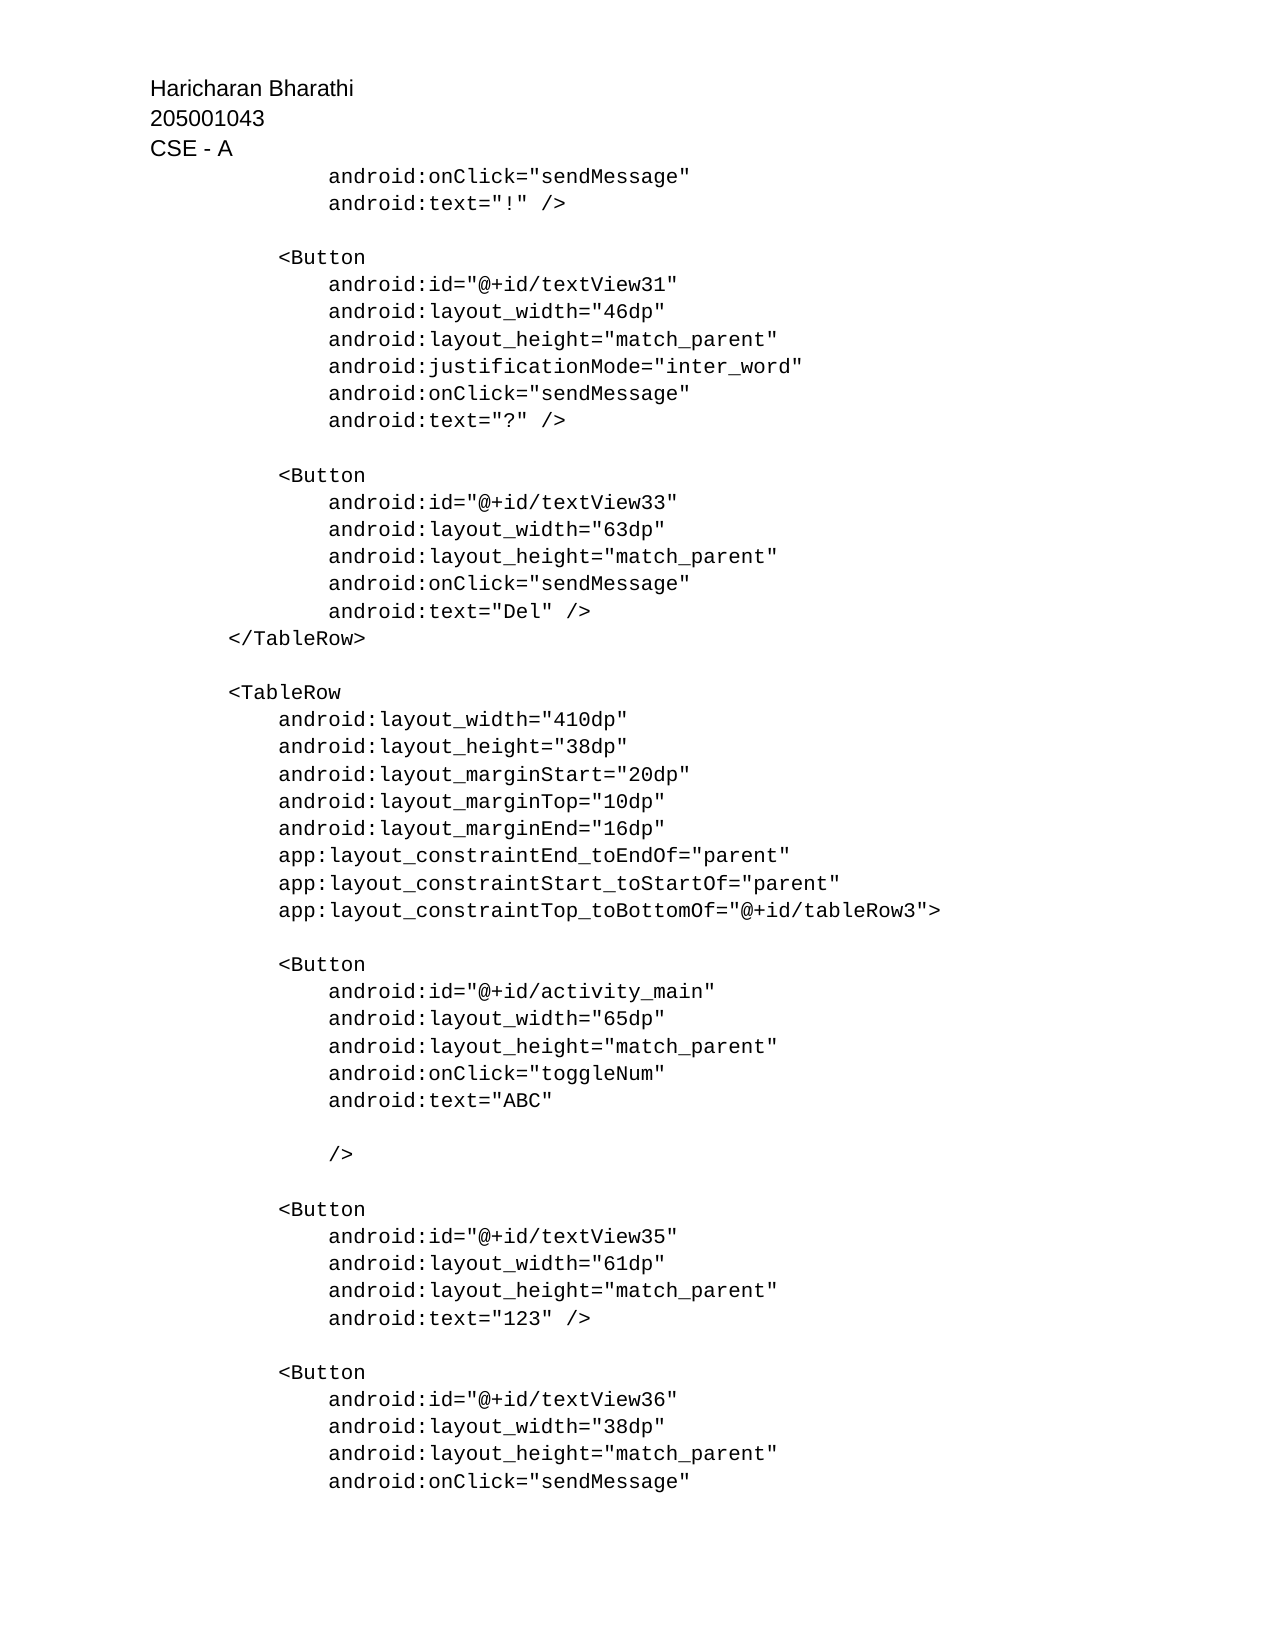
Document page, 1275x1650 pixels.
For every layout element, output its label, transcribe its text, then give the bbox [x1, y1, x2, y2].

text android:layout_marginTop="10dp" [178, 791, 1125, 814]
text </TableRow> [178, 628, 1125, 651]
text android:layout_marginStart="20dp" [178, 764, 1125, 787]
text android:layout_width="61dp" [178, 1253, 1125, 1277]
text android:text="Del" /> [178, 601, 1125, 624]
text android:text="ABC" [178, 1090, 1125, 1114]
text <Button [178, 465, 1125, 488]
text android:layout_height="match_parent" [178, 329, 1125, 352]
text <Button [178, 1362, 1125, 1386]
text /> [178, 1144, 1125, 1168]
text <Button [178, 1199, 1125, 1222]
text app:layout_constraintTop_toBottomOf="@+id/tableRow3"> [178, 900, 1125, 923]
text android:layout_height="match_parent" [178, 546, 1125, 570]
text android:layout_height="match_parent" [178, 1280, 1125, 1304]
text android:layout_height="match_parent" [178, 1036, 1125, 1059]
text android:id="@+id/activity_main" [178, 981, 1125, 1005]
text android:layout_width="65dp" [178, 1008, 1125, 1032]
text android:onClick="sendMessage" [178, 1471, 1125, 1494]
text android:text="123" /> [178, 1307, 1125, 1331]
text android:text="?" /> [178, 410, 1125, 434]
text app:layout_constraintStart_toStartOf="parent" [178, 872, 1125, 896]
text app:layout_constraintEnd_toEndOf="parent" [178, 845, 1125, 869]
text android:id="@+id/textView31" [178, 274, 1125, 298]
text <Button [178, 247, 1125, 271]
text android:layout_width="46dp" [178, 302, 1125, 325]
text android:id="@+id/textView33" [178, 492, 1125, 516]
text android:onClick="sendMessage" [178, 166, 1125, 189]
text android:id="@+id/textView35" [178, 1226, 1125, 1249]
text android:onClick="sendMessage" [178, 383, 1125, 407]
text android:layout_width="38dp" [178, 1416, 1125, 1440]
text android:justificationMode="inter_word" [178, 356, 1125, 379]
text android:id="@+id/textView36" [178, 1389, 1125, 1413]
text android:layout_width="410dp" [178, 709, 1125, 733]
text android:layout_height="38dp" [178, 737, 1125, 760]
text android:text="!" /> [178, 193, 1125, 216]
text android:layout_width="63dp" [178, 519, 1125, 543]
text <Button [178, 954, 1125, 978]
text android:layout_marginEnd="16dp" [178, 818, 1125, 842]
text android:onClick="sendMessage" [178, 573, 1125, 597]
text android:layout_height="match_parent" [178, 1443, 1125, 1467]
text android:onClick="toggleNum" [178, 1063, 1125, 1086]
text <TableRow [178, 682, 1125, 706]
